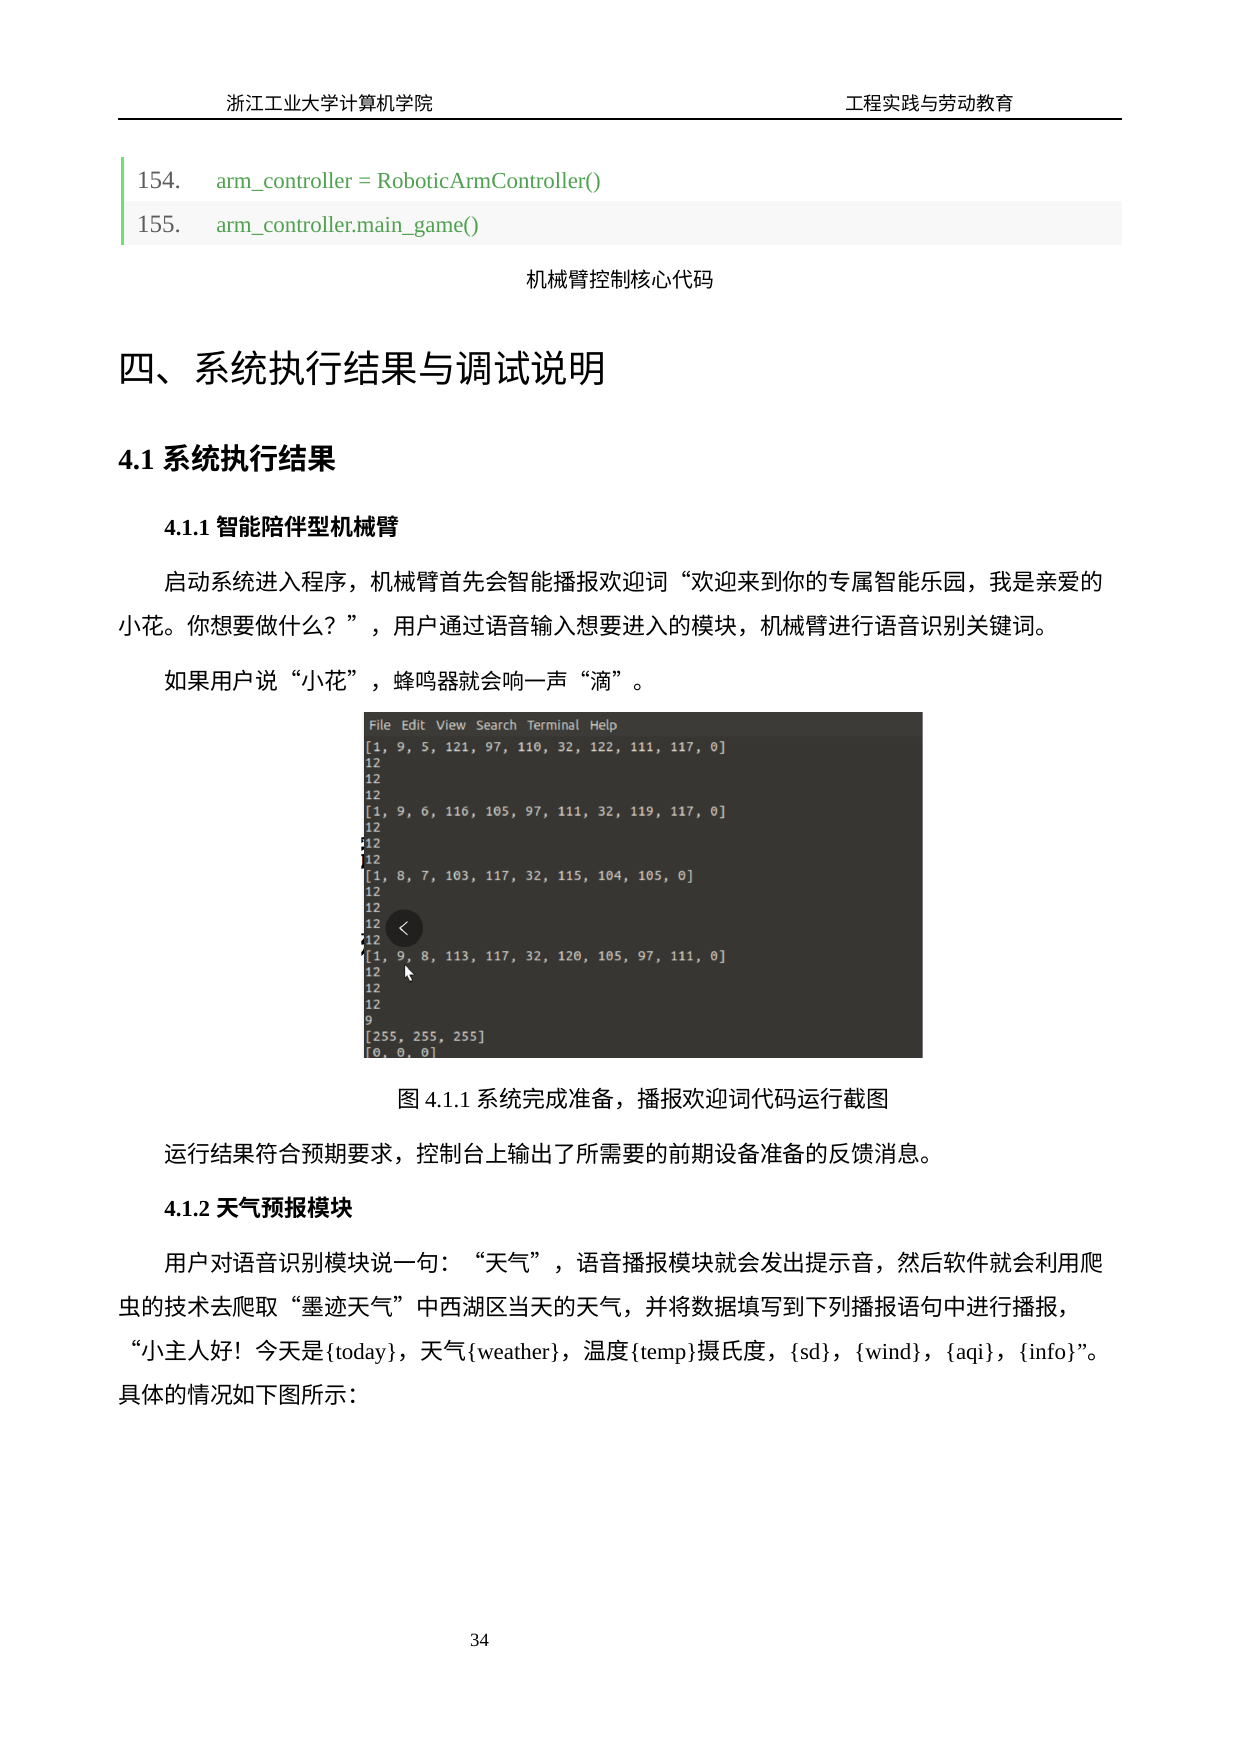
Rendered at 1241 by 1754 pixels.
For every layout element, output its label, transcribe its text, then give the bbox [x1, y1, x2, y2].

text 运行结果符合预期要求，控制台上输出了所需要的前期设备准备的反馈消息。 [118, 1130, 1122, 1174]
list arm_controller = RoboticArmController() [124, 157, 1122, 201]
text 如果用户说“小花”，蜂鸣器就会响一声“滴”。 [118, 658, 1122, 702]
picture [361, 712, 923, 1058]
text 4.1.1 智能陪伴型机械臂 [118, 504, 1122, 548]
subtitle 4.1 系统执行结果 [118, 435, 1122, 479]
list arm_controller.main_game() [124, 201, 1122, 245]
text 启动系统进入程序，机械臂首先会智能播报欢迎词“欢迎来到你的专属智能乐园，我是亲爱的小花。你想要做什么？”，用户通过语音输入想要进入的模块，机械臂进行语音识别关键词。 [118, 559, 1122, 647]
subtitle 四、系统执行结果与调试说明 [118, 322, 1122, 410]
text 机械臂控制核心代码 [118, 256, 1122, 300]
text 图4.1.1 系统完成准备，播报欢迎词代码运行截图 [118, 1075, 1122, 1119]
text 4.1.2 天气预报模块 [118, 1185, 1122, 1229]
text 用户对语音识别模块说一句：“天气”，语音播报模块就会发出提示音，然后软件就会利用爬虫的技术去爬取“墨迹天气”中西湖区当天的天气，并将数据填写到下列播报语句中进行播报，“小主人好！今天是{today}，天气{weather}，温度{temp}摄氏度，{sd}，{wind}，{aqi}，{info}”。具体的情况如下图所示： [118, 1240, 1122, 1416]
